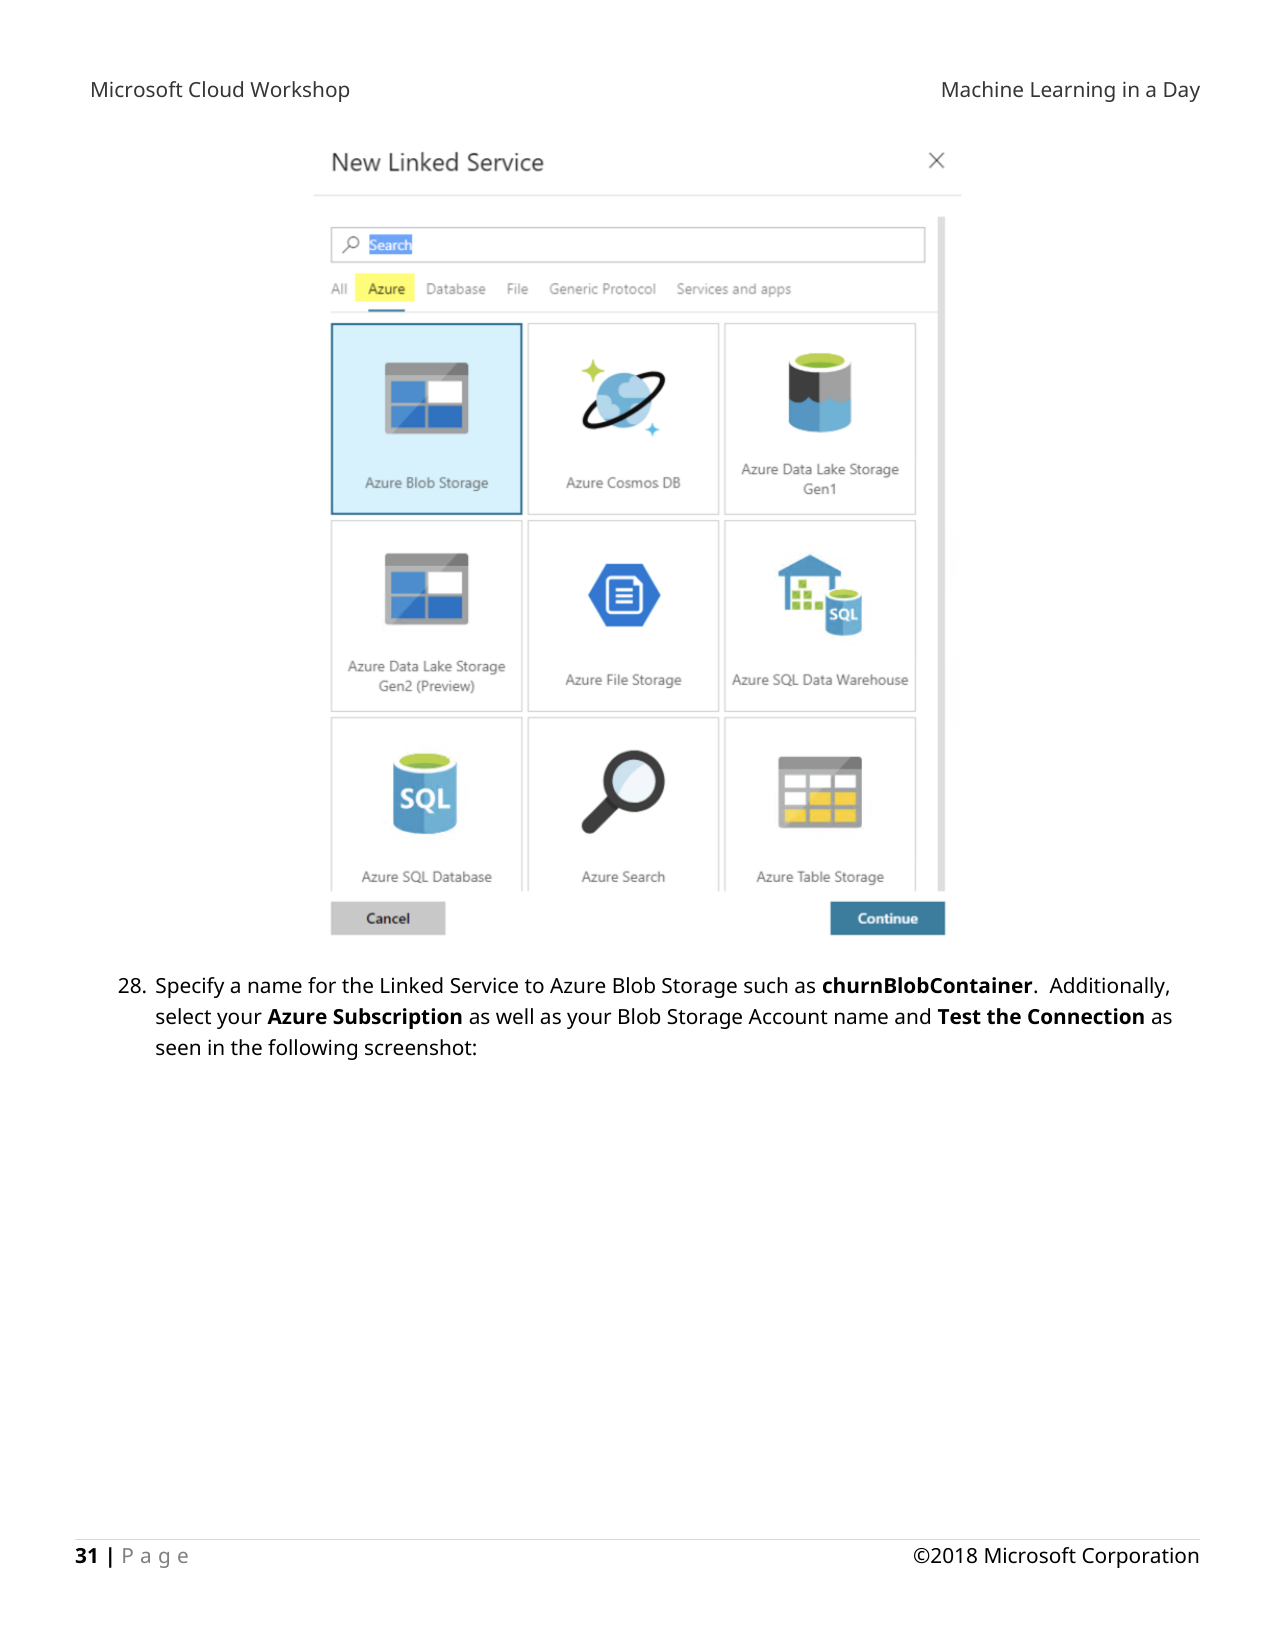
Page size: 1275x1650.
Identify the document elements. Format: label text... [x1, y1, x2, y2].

picture [313, 131, 962, 953]
list Specify a name for the Linked Service to Azure Blob Storage such as churnBlobContainer. Additionally, select your Azure Subscription as well as your Blob Storage Account name and Test the Connection as seen in the following screenshot: [118, 972, 1200, 1061]
